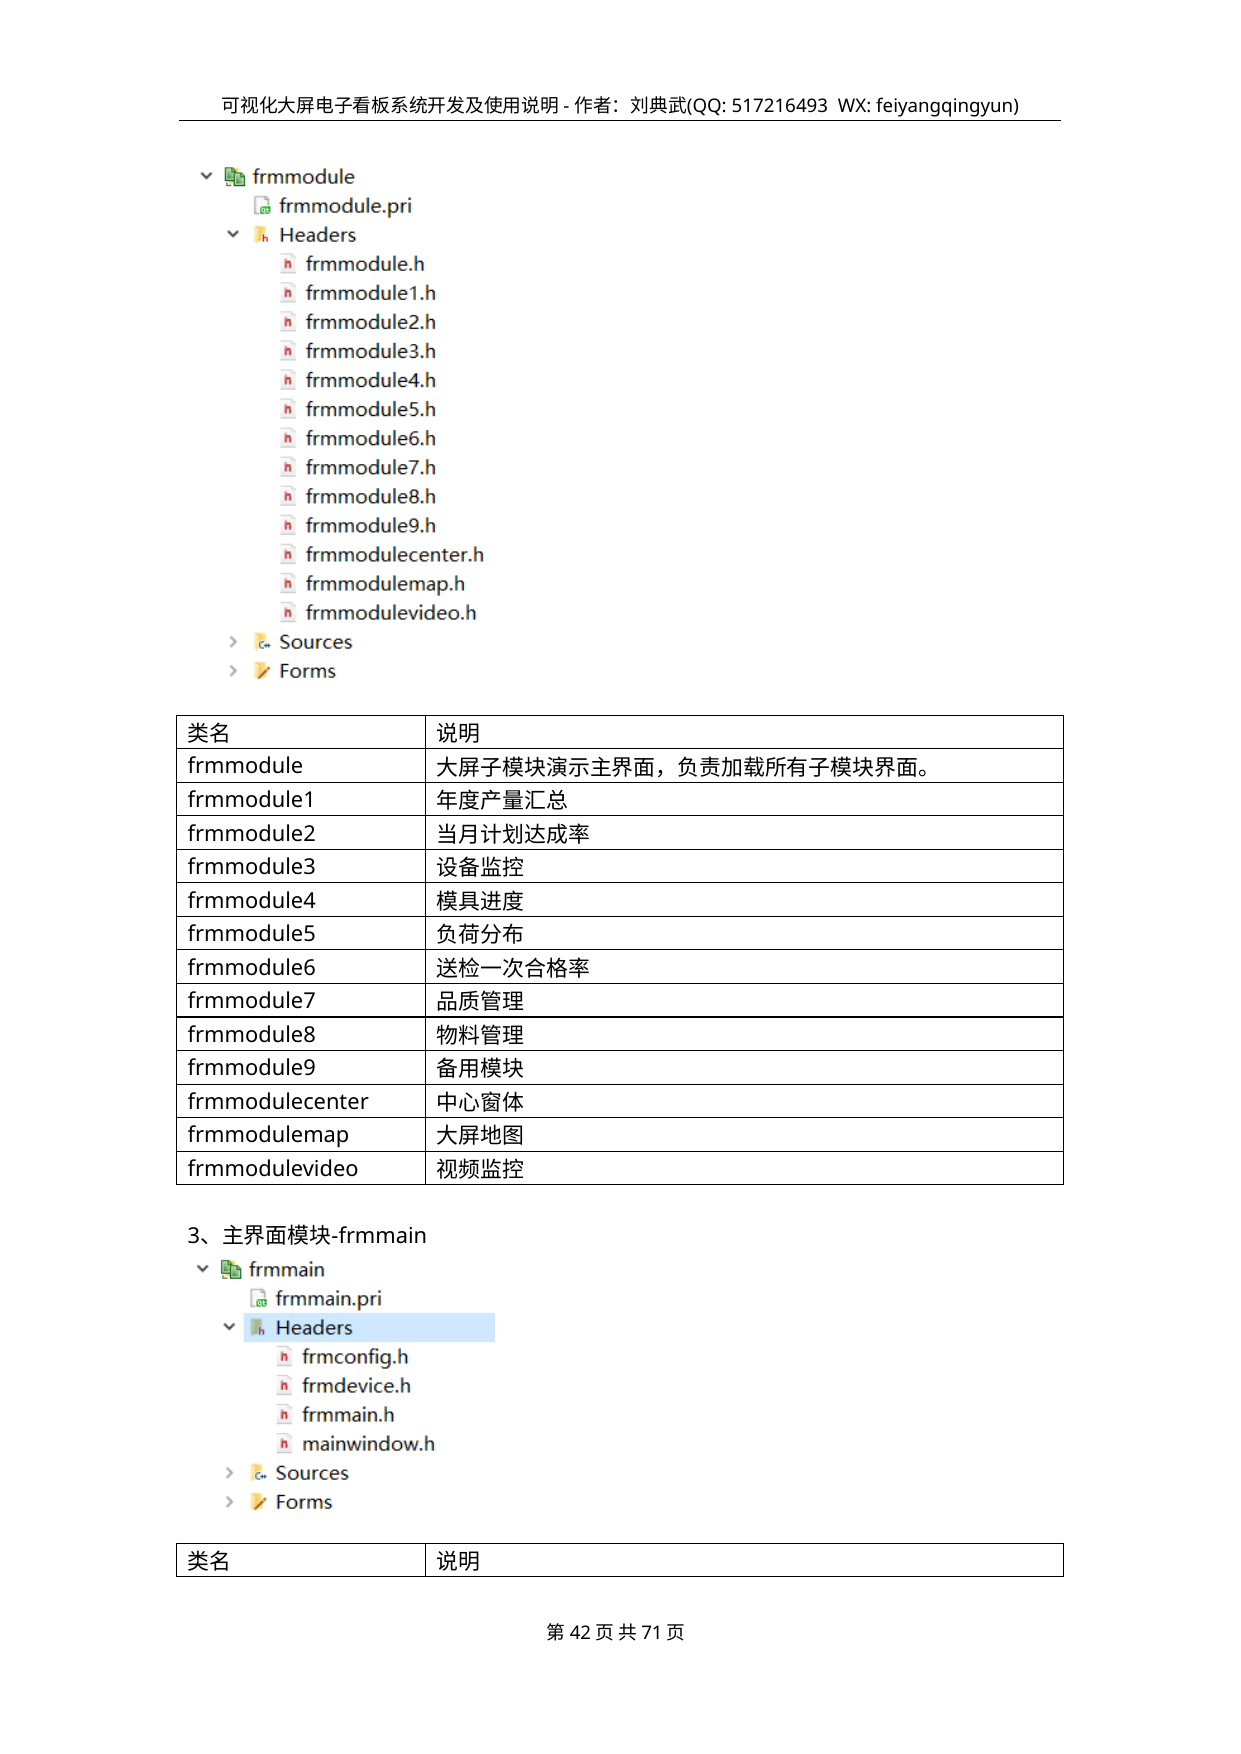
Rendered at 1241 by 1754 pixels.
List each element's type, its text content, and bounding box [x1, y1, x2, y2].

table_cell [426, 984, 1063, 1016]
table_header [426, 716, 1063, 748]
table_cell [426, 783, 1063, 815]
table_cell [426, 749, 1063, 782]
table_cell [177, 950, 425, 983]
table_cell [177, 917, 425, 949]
text 3、主界面模块-frmmain [187, 1218, 1053, 1250]
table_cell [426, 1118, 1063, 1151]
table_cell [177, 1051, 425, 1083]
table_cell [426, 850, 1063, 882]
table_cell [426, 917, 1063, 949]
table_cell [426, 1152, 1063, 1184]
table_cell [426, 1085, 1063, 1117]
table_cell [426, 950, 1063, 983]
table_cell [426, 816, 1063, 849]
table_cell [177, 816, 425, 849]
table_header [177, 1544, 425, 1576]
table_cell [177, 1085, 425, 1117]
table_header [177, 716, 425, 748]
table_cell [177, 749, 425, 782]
picture [187, 162, 526, 688]
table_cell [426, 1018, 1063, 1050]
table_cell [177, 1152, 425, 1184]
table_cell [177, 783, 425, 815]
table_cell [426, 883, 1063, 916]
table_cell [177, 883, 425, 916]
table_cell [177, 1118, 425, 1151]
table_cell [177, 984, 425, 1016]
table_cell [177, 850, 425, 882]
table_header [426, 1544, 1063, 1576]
picture [187, 1250, 495, 1519]
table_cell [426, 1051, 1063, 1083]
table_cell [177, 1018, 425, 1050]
